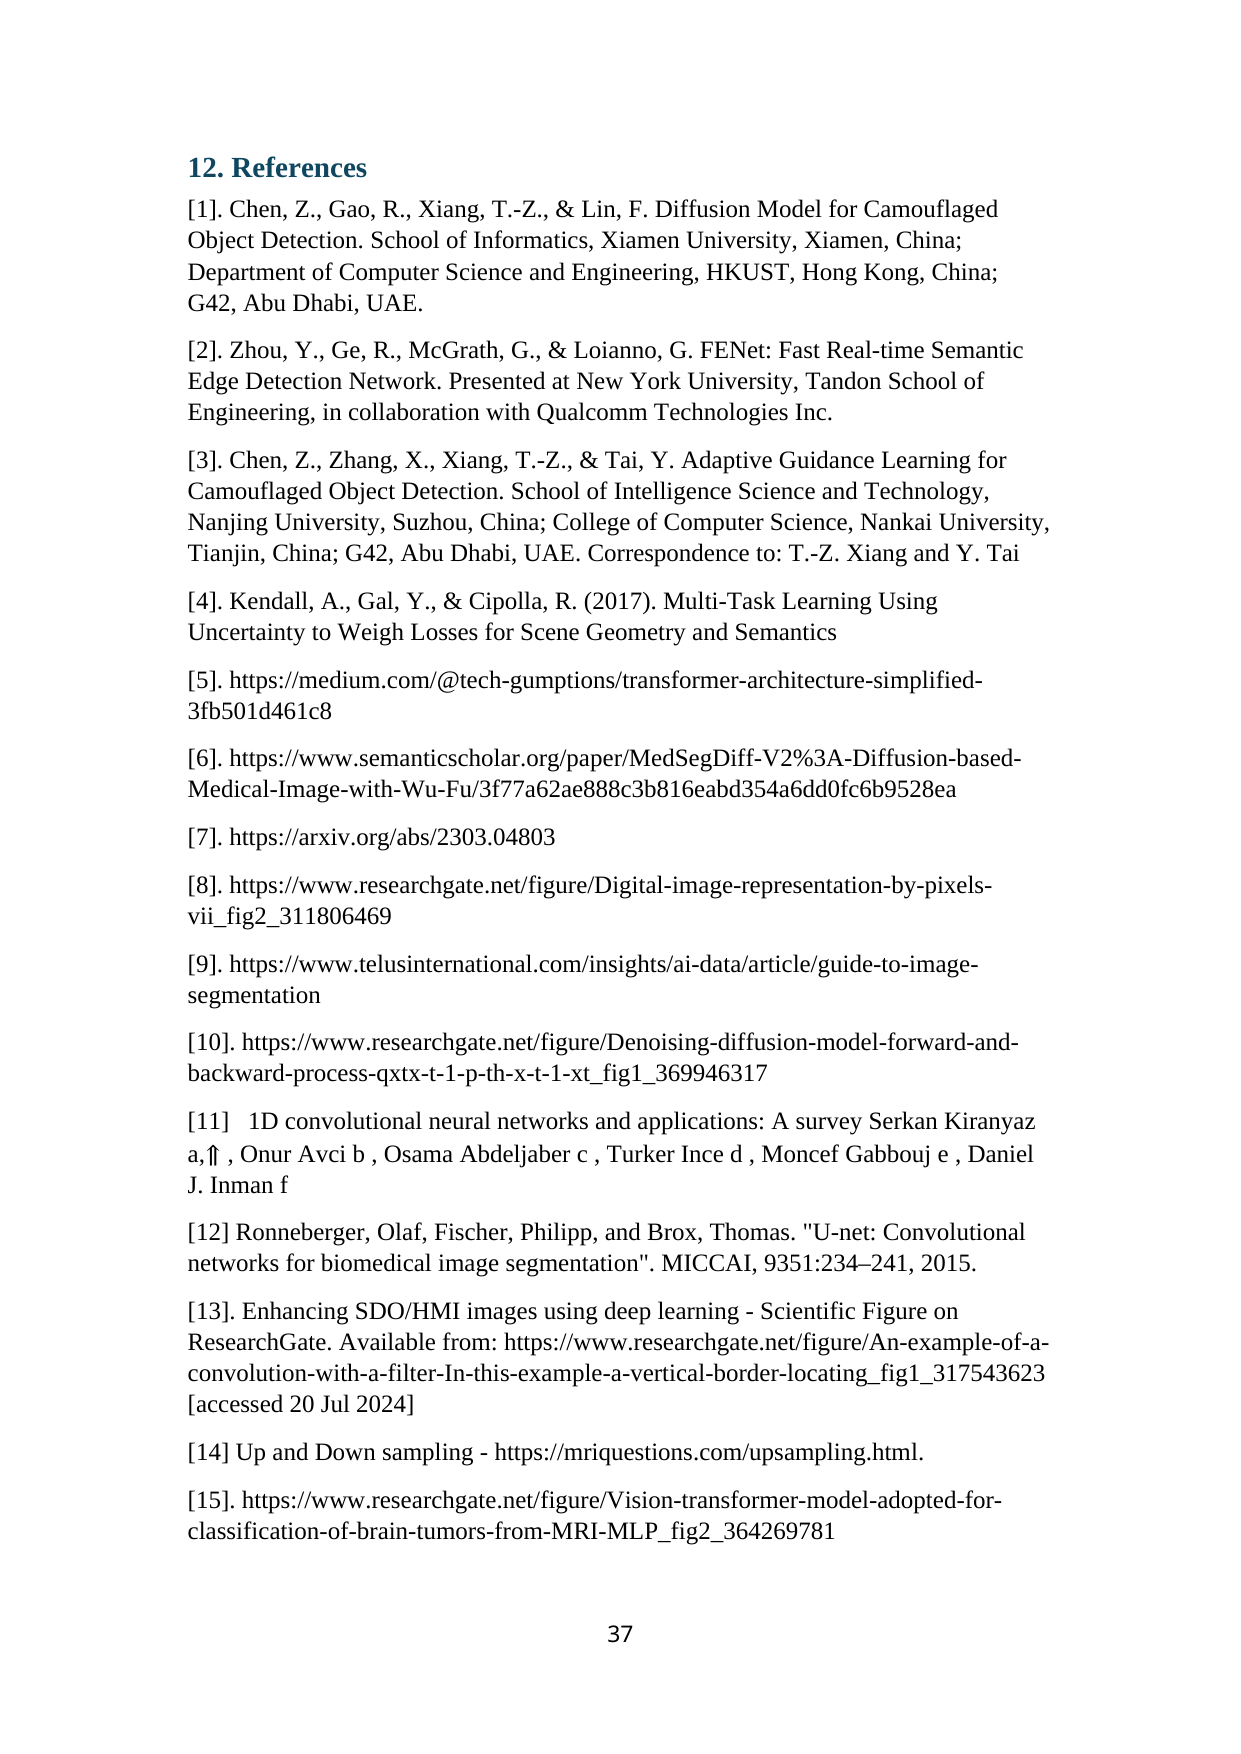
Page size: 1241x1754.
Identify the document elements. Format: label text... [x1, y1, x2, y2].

text [12] Ronneberger, Olaf, Fischer, Philipp, and Brox, Thomas. "U-net: Convolutional networks for biomedical image segmentation". MICCAI, 9351:234–241, 2015. [187, 1217, 1053, 1277]
text [13]. Enhancing SDO/HMI images using deep learning - Scientific Figure on ResearchGate. Available from: https://www.researchgate.net/figure/An-example-of-a-convolution-with-a-filter-In-this-example-a-vertical-border-locating_fig1_317543623 [accessed 20 Jul 2024] [187, 1296, 1053, 1418]
text [5]. https://medium.com/@tech-gumptions/transformer-architecture-simplified-3fb501d461c8 [187, 665, 1053, 724]
text [1]. Chen, Z., Gao, R., Xiang, T.-Z., & Lin, F. Diffusion Model for Camouflaged Object Detection. School of Informatics, Xiamen University, Xiamen, China; Department of Computer Science and Engineering, HKUST, Hong Kong, China; G42, Abu Dhabi, UAE. [187, 194, 1053, 316]
text [4]. Kendall, A., Gal, Y., & Cipolla, R. (2017). Multi-Task Learning Using Uncertainty to Weigh Losses for Scene Geometry and Semantics [187, 586, 1053, 646]
text [14] Up and Down sampling - https://mriquestions.com/upsampling.html. [187, 1437, 1053, 1466]
text [3]. Chen, Z., Zhang, X., Xiang, T.-Z., & Tai, Y. Adaptive Guidance Learning for Camouflaged Object Detection. School of Intelligence Science and Technology, Nanjing University, Suzhou, China; College of Computer Science, Nankai University, Tianjin, China; G42, Abu Dhabi, UAE. Correspondence to: T.-Z. Xiang and Y. Tai [187, 445, 1053, 567]
text [7]. https://arxiv.org/abs/2303.04803 [187, 822, 1053, 851]
text [2]. Zhou, Y., Ge, R., McGrath, G., & Loianno, G. FENet: Fast Real-time Semantic Edge Detection Network. Presented at New York University, Tandon School of Engineering, in collaboration with Qualcomm Technologies Inc. [187, 335, 1053, 426]
text [11] 1D convolutional neural networks and applications: A survey Serkan Kiranyaz a,⇑ , Onur Avci b , Osama Abdeljaber c , Turker Ince d , Moncef Gabbouj e , Daniel J. Inman f [187, 1106, 1053, 1198]
text [9]. https://www.telusinternational.com/insights/ai-data/article/guide-to-image-segmentation [187, 949, 1053, 1008]
text [15]. https://www.researchgate.net/figure/Vision-transformer-model-adopted-for-classification-of-brain-tumors-from-MRI-MLP_fig2_364269781 [187, 1485, 1053, 1544]
text [10]. https://www.researchgate.net/figure/Denoising-diffusion-model-forward-and-backward-process-qxtx-t-1-p-th-x-t-1-xt_fig1_369946317 [187, 1027, 1053, 1087]
subtitle 12. References [187, 150, 1053, 183]
text [8]. https://www.researchgate.net/figure/Digital-image-representation-by-pixels-vii_fig2_311806469 [187, 870, 1053, 930]
text [6]. https://www.semanticscholar.org/paper/MedSegDiff-V2%3A-Diffusion-based-Medical-Image-with-Wu-Fu/3f77a62ae888c3b816eabd354a6dd0fc6b9528ea [187, 743, 1053, 803]
